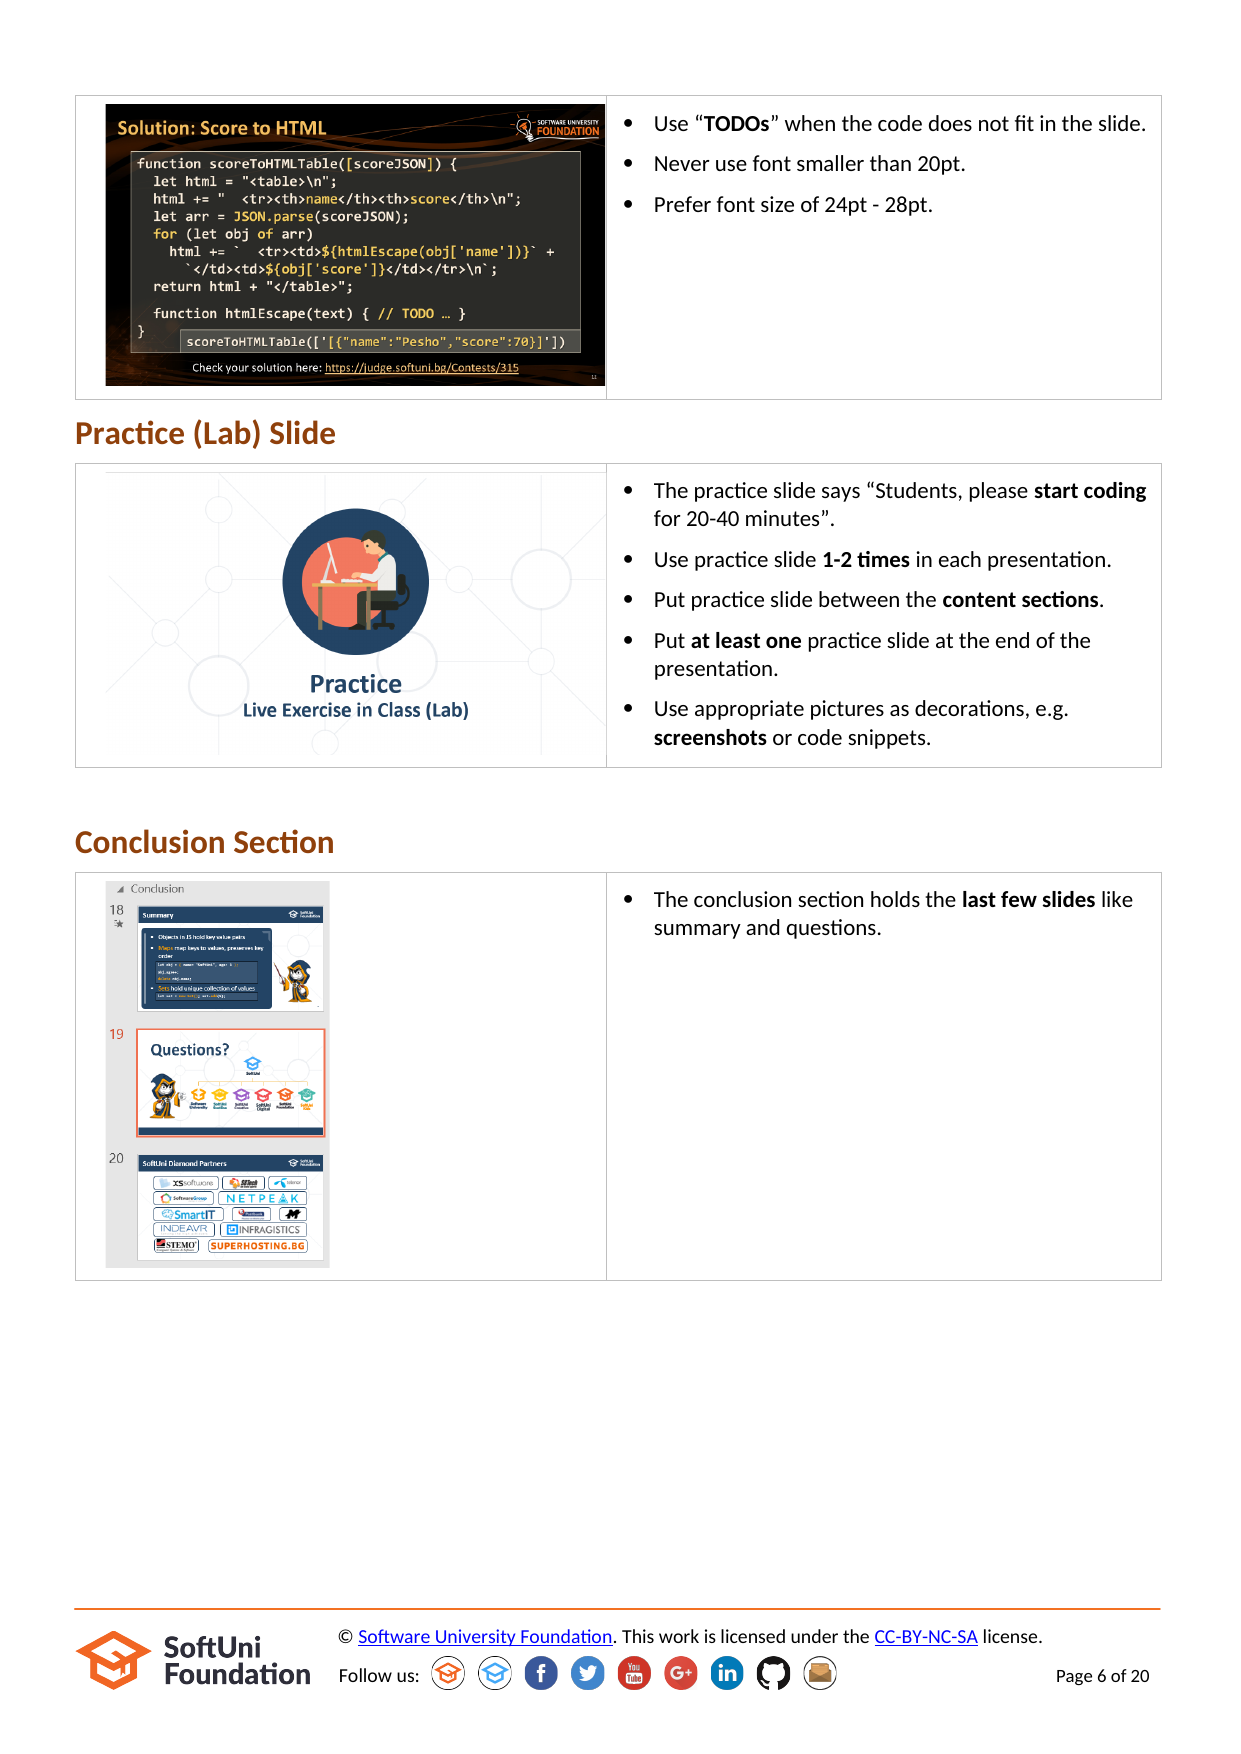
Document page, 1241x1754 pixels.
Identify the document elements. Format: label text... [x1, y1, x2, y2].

picture [734, 1680, 744, 1690]
table_header [76, 873, 606, 1280]
table_cell Use “TODOs” when the code does not fit in the slide. Never use font smaller than 20pt. Prefer font size of 24pt - 28pt. [607, 96, 1161, 398]
picture [75, 1631, 310, 1690]
picture [664, 1656, 698, 1690]
picture [734, 1656, 744, 1666]
subtitle Conclusion Section [75, 821, 1165, 861]
table_header The conclusion section holds the last few slides like summary and questions. [607, 873, 1161, 1280]
picture [756, 1656, 790, 1690]
picture [478, 1656, 512, 1690]
picture [524, 1656, 558, 1690]
table_header [76, 464, 606, 767]
picture [725, 1670, 736, 1680]
picture [431, 1656, 465, 1690]
table_cell [76, 96, 606, 398]
picture [571, 1656, 605, 1690]
picture [617, 1656, 651, 1690]
picture [711, 1656, 720, 1664]
subtitle Practice (Lab) Slide [75, 412, 1165, 453]
picture [803, 1656, 837, 1690]
picture [711, 1682, 720, 1690]
table_header The practice slide says “Students, please start coding for 20-40 minutes”. Use practice slide 1-2 times in each presentation. Put practice slide between the content sections. Put at least one practice slide at the end of the presentation. Use appropriate pictures as decorations, e.g. screenshots or code snippets. [607, 464, 1161, 767]
